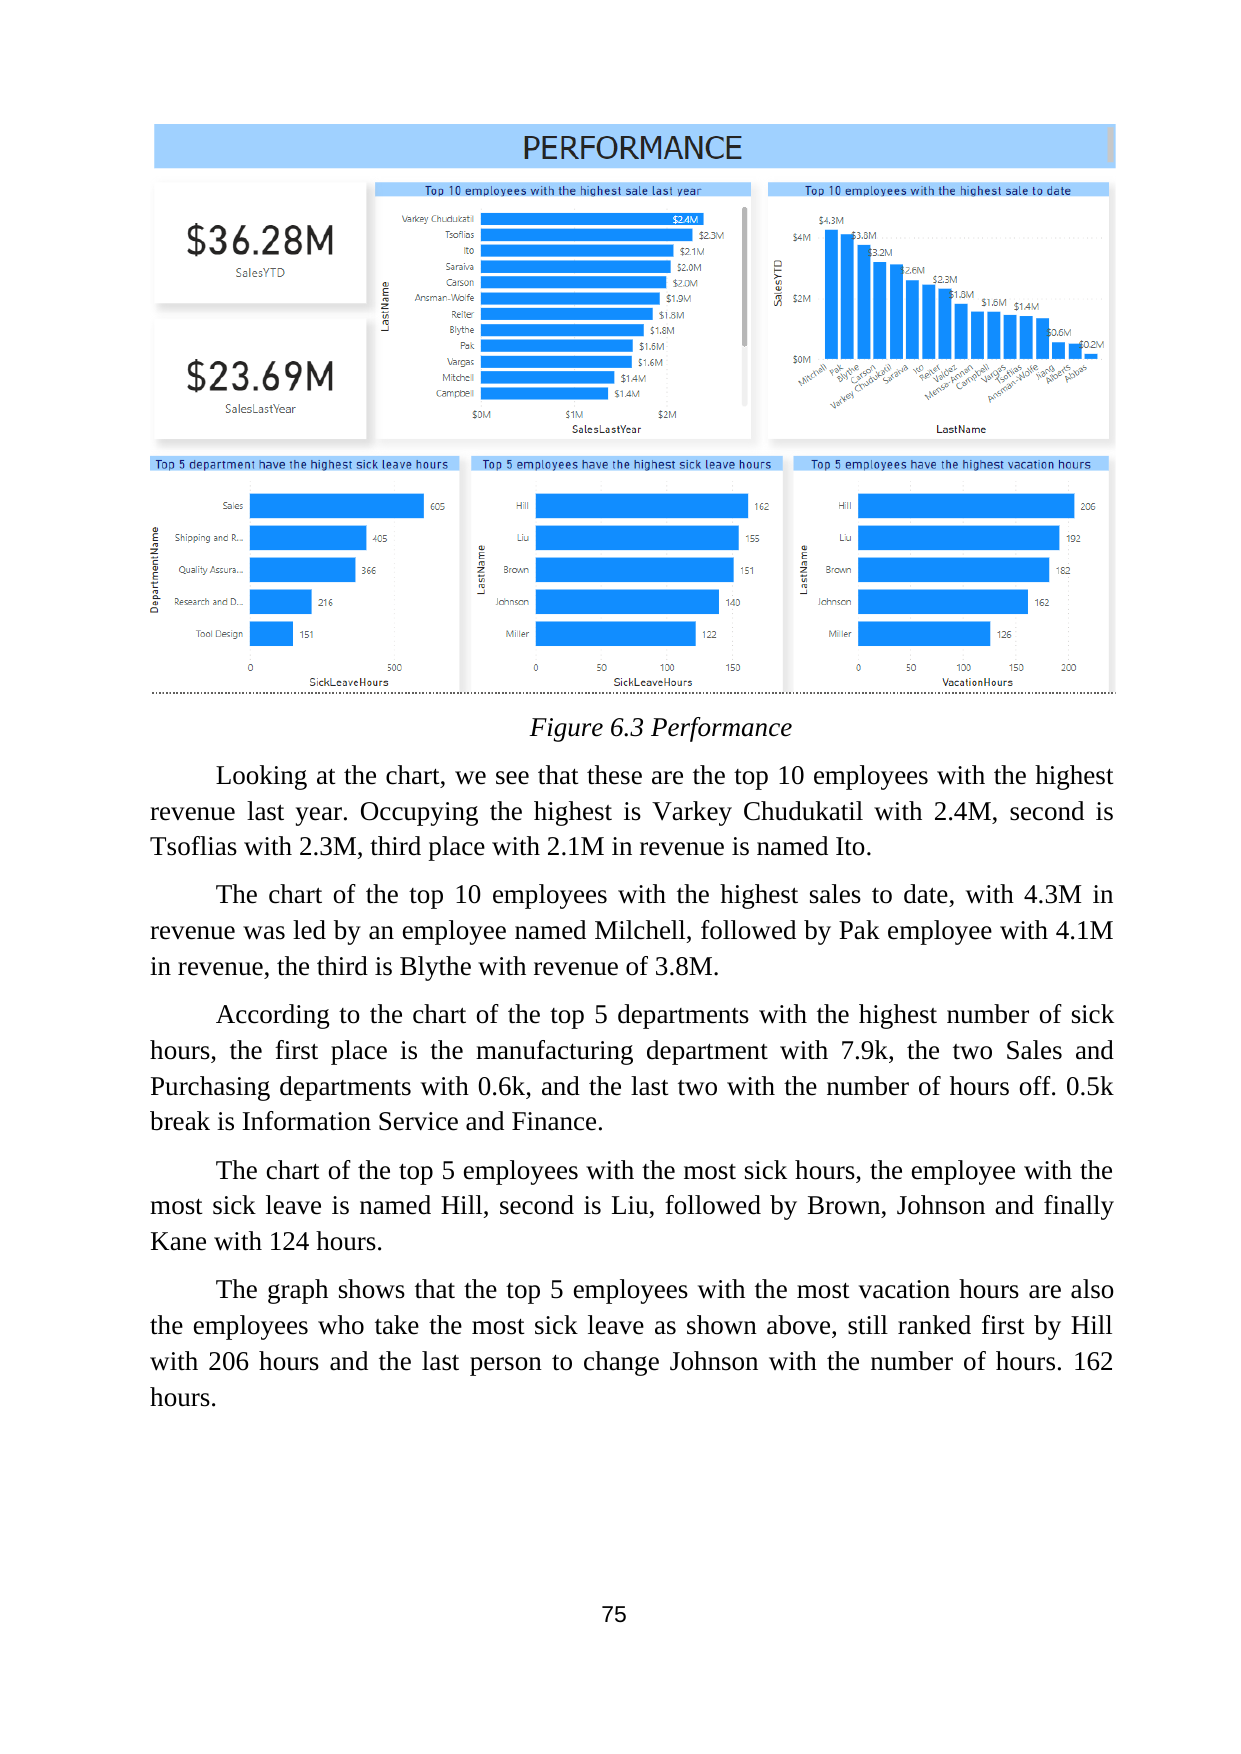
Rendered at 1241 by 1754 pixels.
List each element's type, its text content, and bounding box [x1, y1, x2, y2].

text According to the chart of the top 5 departments with the highest number of sick hours, the first place is the manufacturing department with 7.9k, the two Sales and Purchasing departments with 0.6k, and the last two with the number of hours off. 0.5k break is Information Service and Finance. [150, 998, 1115, 1137]
text Looking at the chart, we see that these are the top 10 employees with the highest revenue last year. Occupying the highest is Varkey Chudukatil with 2.4M, second is Tsoflias with 2.3M, third place with 2.1M in revenue is named Ito. [150, 759, 1115, 862]
text Figure 6.3 Performance [187, 711, 1115, 742]
text The chart of the top 5 employees with the most sick hours, the employee with the most sick leave is named Hill, second is Liu, followed by Brown, Johnson and finally Kane with 124 hours. [150, 1154, 1115, 1256]
text The graph shows that the top 5 employees with the most vacation hours are also the employees who take the most sick leave as shown above, still ranked first by Hill with 206 hours and the last person to change Johnson with the number of hours. 162 hours. [150, 1273, 1115, 1412]
picture [150, 118, 1116, 695]
text The chart of the top 10 employees with the highest sales to date, with 4.3M in revenue was led by an employee named Milchell, followed by Pak employee with 4.1M in revenue, the third is Blythe with revenue of 3.8M. [150, 879, 1115, 981]
